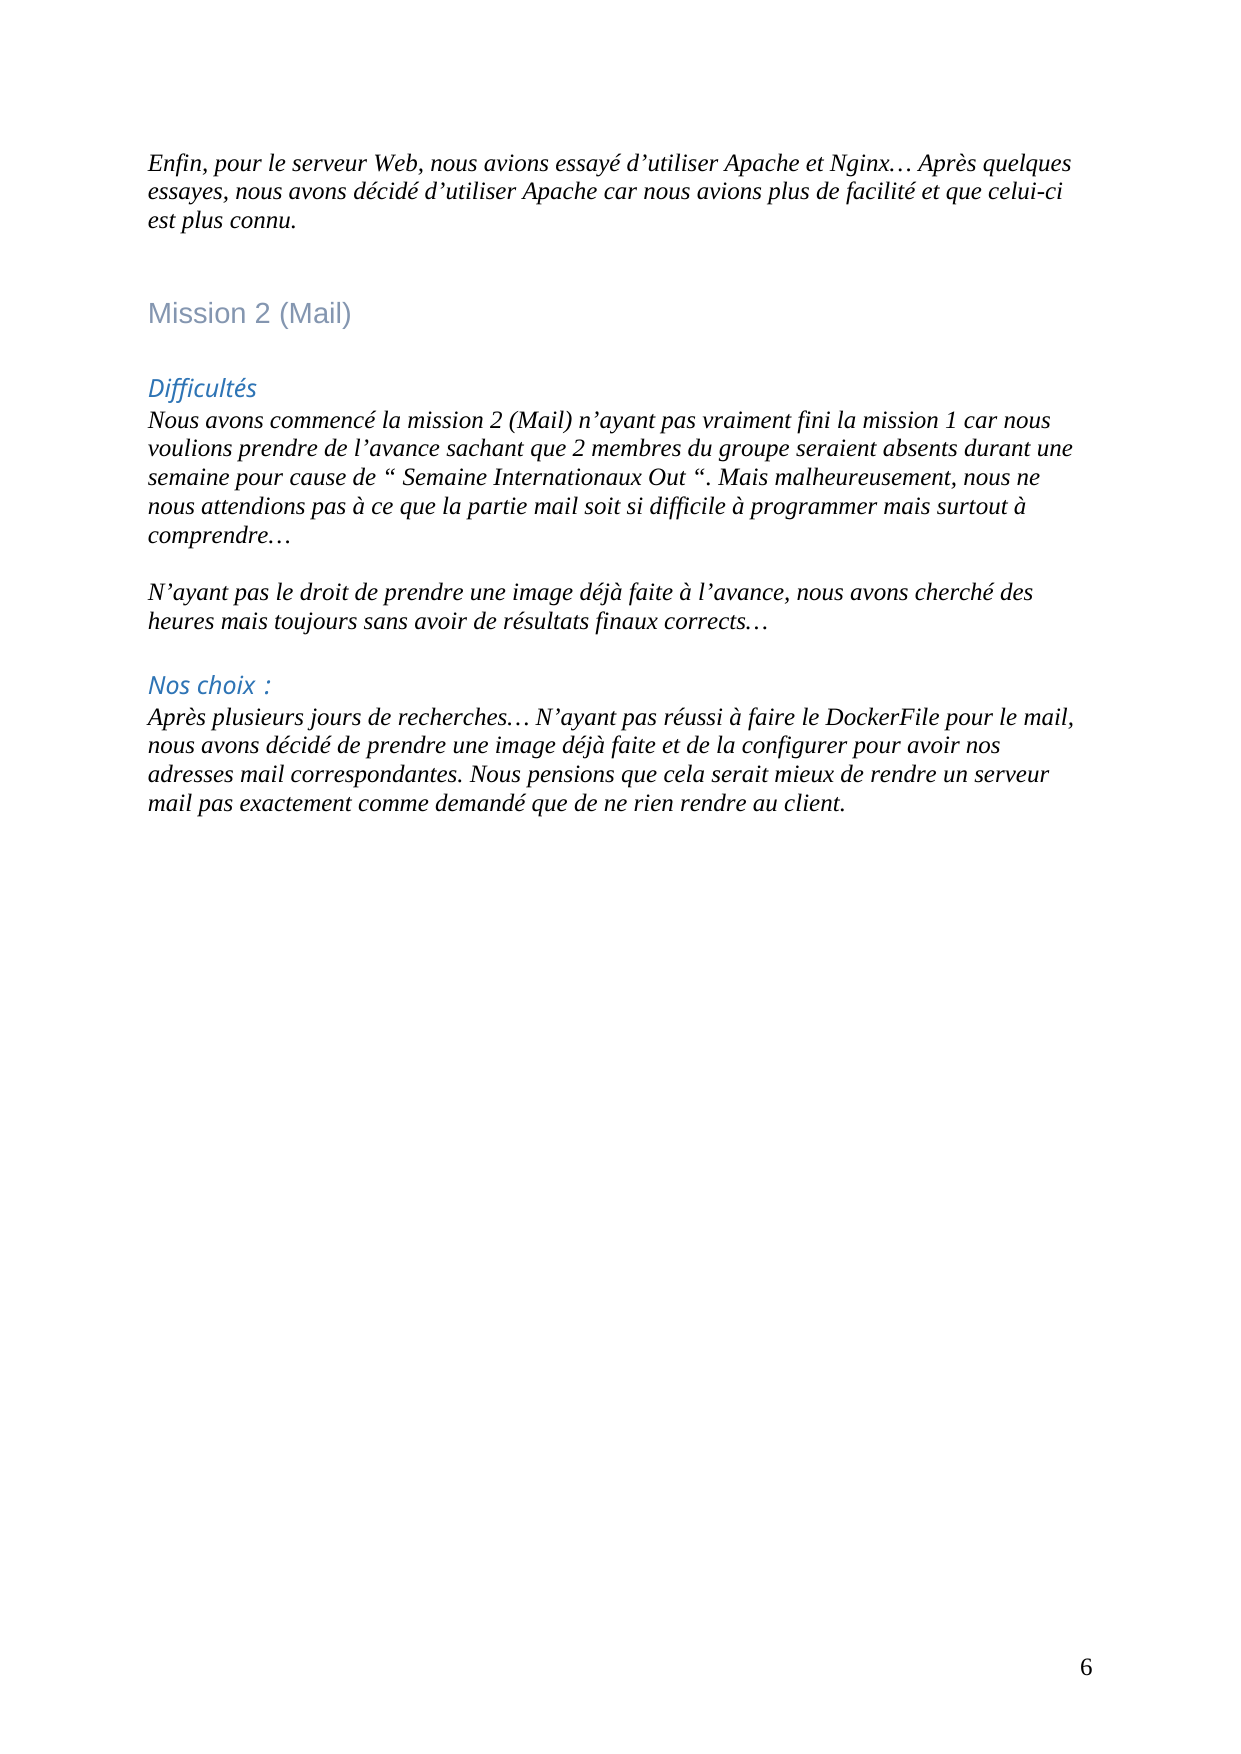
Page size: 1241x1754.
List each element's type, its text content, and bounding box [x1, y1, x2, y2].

subtitle Mission 2 (Mail) [148, 296, 1093, 329]
subtitle Difficultés [148, 371, 1093, 405]
text N’ayant pas le droit de prendre une image déjà faite à l’avance, nous avons cherché des heures mais toujours sans avoir de résultats finaux corrects… [148, 577, 1093, 635]
subtitle Nos choix : [148, 668, 1093, 702]
text Après plusieurs jours de recherches… N’ayant pas réussi à faire le DockerFile pour le mail, nous avons décidé de prendre une image déjà faite et de la configurer pour avoir nos adresses mail correspondantes. Nous pensions que cela serait mieux de rendre un serveur mail pas exactement comme demandé que de ne rien rendre au client. [148, 702, 1093, 817]
text Enfin, pour le serveur Web, nous avions essayé d’utiliser Apache et Nginx… Après quelques essayes, nous avons décidé d’utiliser Apache car nous avions plus de facilité et que celui-ci est plus connu. [148, 148, 1093, 234]
text Nous avons commencé la mission 2 (Mail) n’ayant pas vraiment fini la mission 1 car nous voulions prendre de l’avance sachant que 2 membres du groupe seraient absents durant une semaine pour cause de “ Semaine Internationaux Out “. Mais malheureusement, nous ne nous attendions pas à ce que la partie mail soit si difficile à programmer mais surtout à comprendre… [148, 405, 1093, 548]
